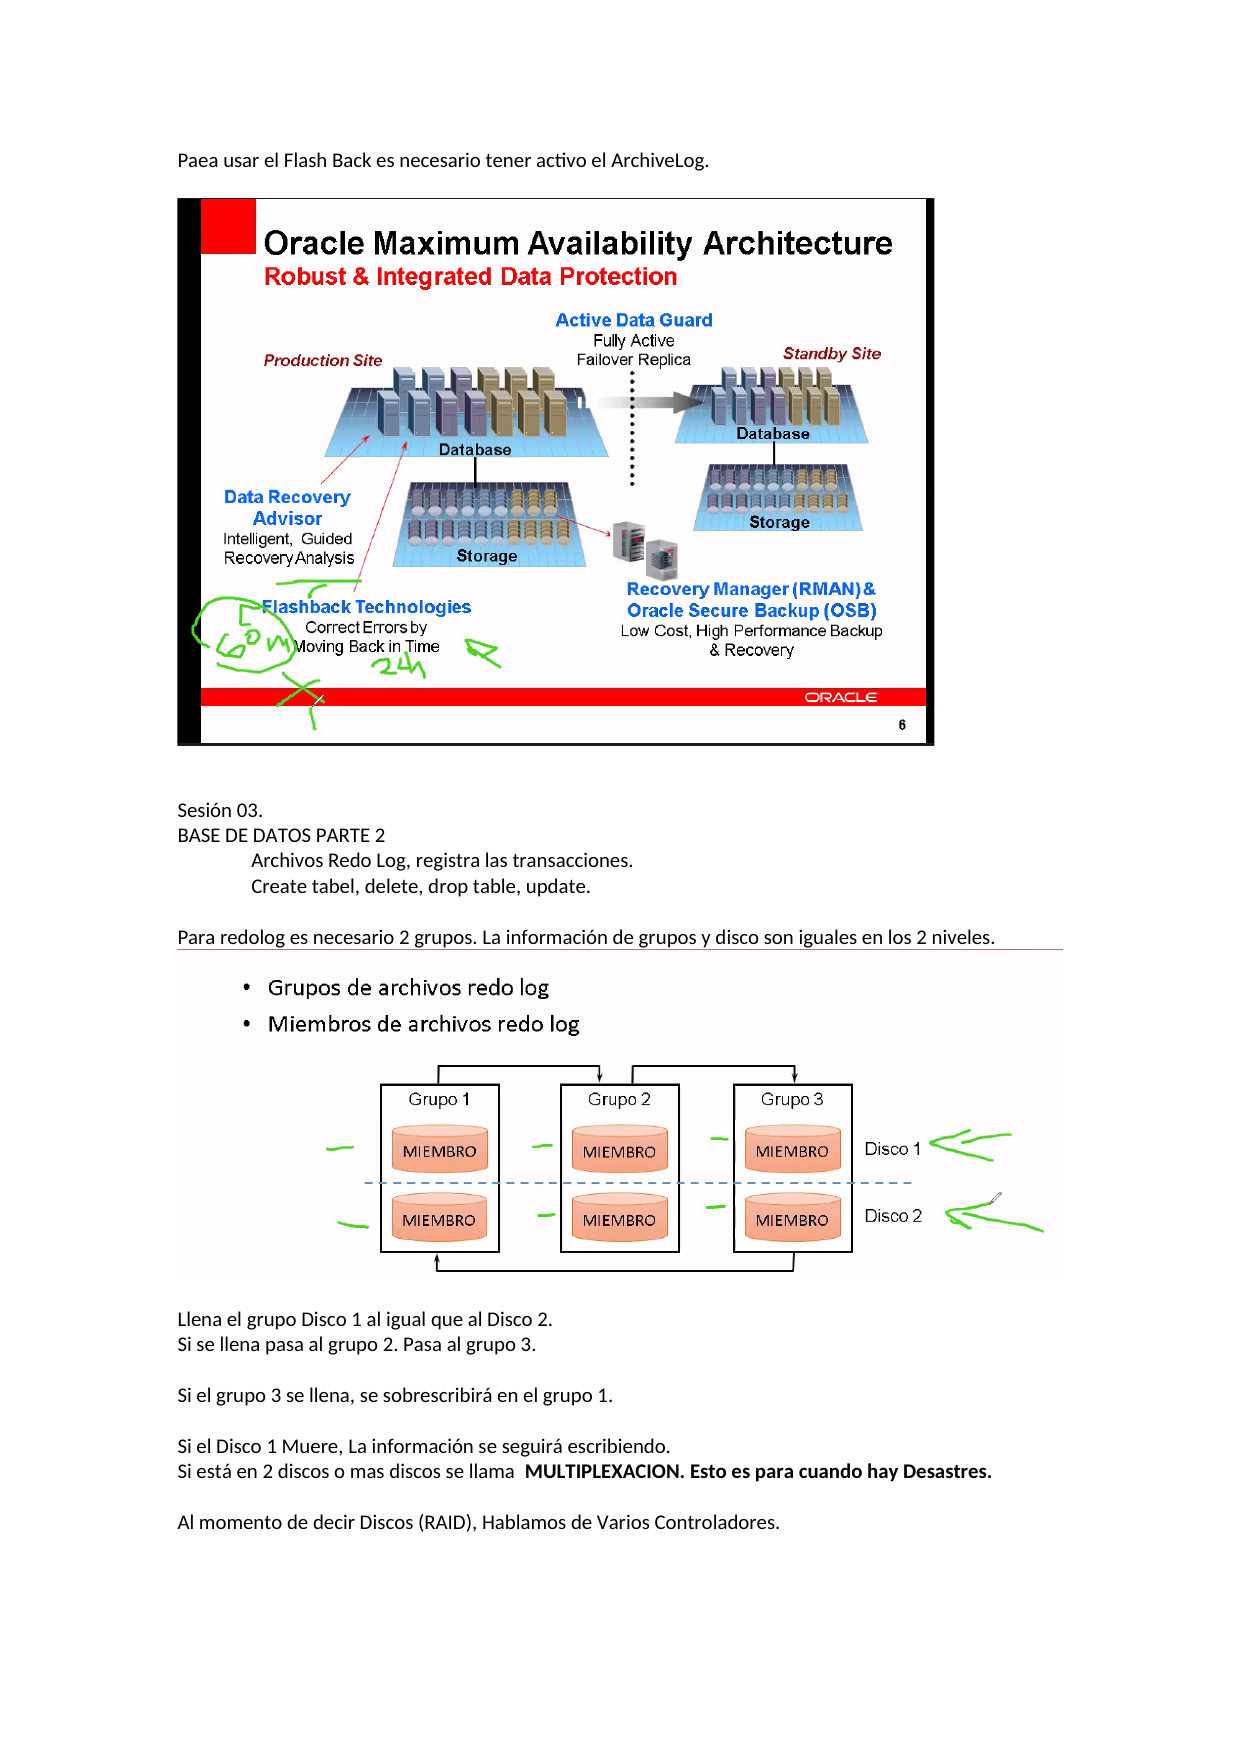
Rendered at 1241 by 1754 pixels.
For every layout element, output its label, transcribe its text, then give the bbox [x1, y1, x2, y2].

text Si está en 2 discos o mas discos se llama MULTIPLEXACION. Esto es para cuando hay Desastres. [177, 1458, 1063, 1484]
text Paea usar el Flash Back es necesario tener activo el ArchiveLog. [177, 148, 1063, 173]
text Archivos Redo Log, registra las transacciones. [177, 848, 1063, 873]
text Llena el grupo Disco 1 al igual que al Disco 2. [177, 1281, 1063, 1331]
text BASE DE DATOS PARTE 2 [177, 822, 1063, 848]
text Si el grupo 3 se llena, se sobrescribirá en el grupo 1. Si el Disco 1 Muere, La información se seguirá escribiendo. [177, 1382, 1063, 1458]
text Create tabel, delete, drop table, update. Para redolog es necesario 2 grupos. La información de grupos y disco son iguales en los 2 niveles. [177, 873, 1063, 949]
text Si se llena pasa al grupo 2. Pasa al grupo 3. [177, 1331, 1063, 1357]
picture [177, 949, 1063, 1281]
text Al momento de decir Discos (RAID), Hablamos de Varios Controladores. [177, 1509, 1063, 1534]
picture [177, 198, 935, 746]
